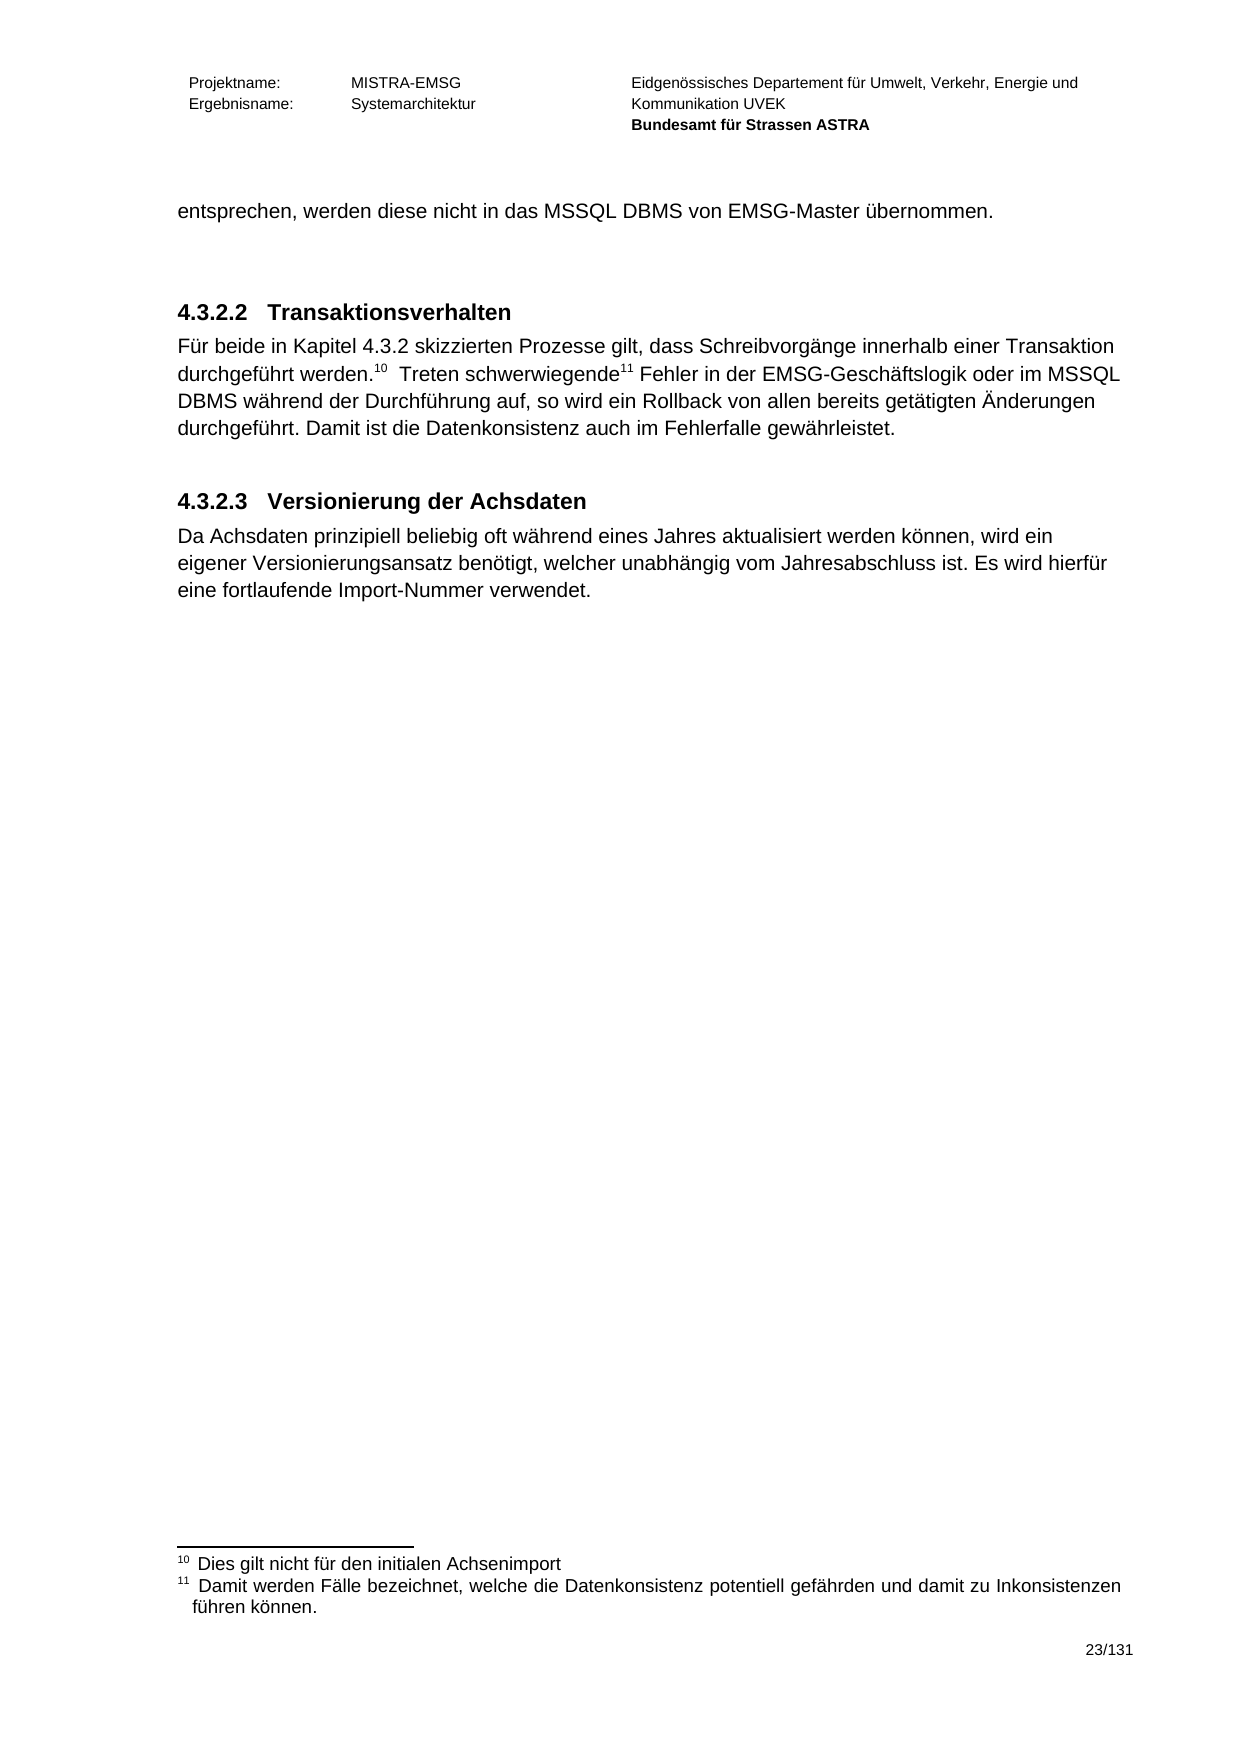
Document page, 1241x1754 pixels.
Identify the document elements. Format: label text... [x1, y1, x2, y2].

text Da Achsdaten prinzipiell beliebig oft während eines Jahres aktualisiert werden können, wird ein eigener Versionierungsansatz benötigt, welcher unabhängig vom Jahresabschluss ist. Es wird hierfür eine fortlaufende Import-Nummer verwendet. [177, 521, 1122, 602]
subtitle Transaktionsverhalten [177, 298, 1122, 325]
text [177, 196, 1122, 223]
text Für beide in Kapitel 4.3.2 skizzierten Prozesse gilt, dass Schreibvorgänge innerhalb einer Transaktion durchgeführt werden. Treten schwerwiegende Fehler in der EMSG-Geschäftslogik oder im MSSQL DBMS während der Durchführung auf, so wird ein Rollback von allen bereits getätigten Änderungen durchgeführt. Damit ist die Datenkonsistenz auch im Fehlerfalle gewährleistet. [177, 331, 1122, 439]
subtitle Versionierung der Achsdaten [177, 487, 1122, 514]
